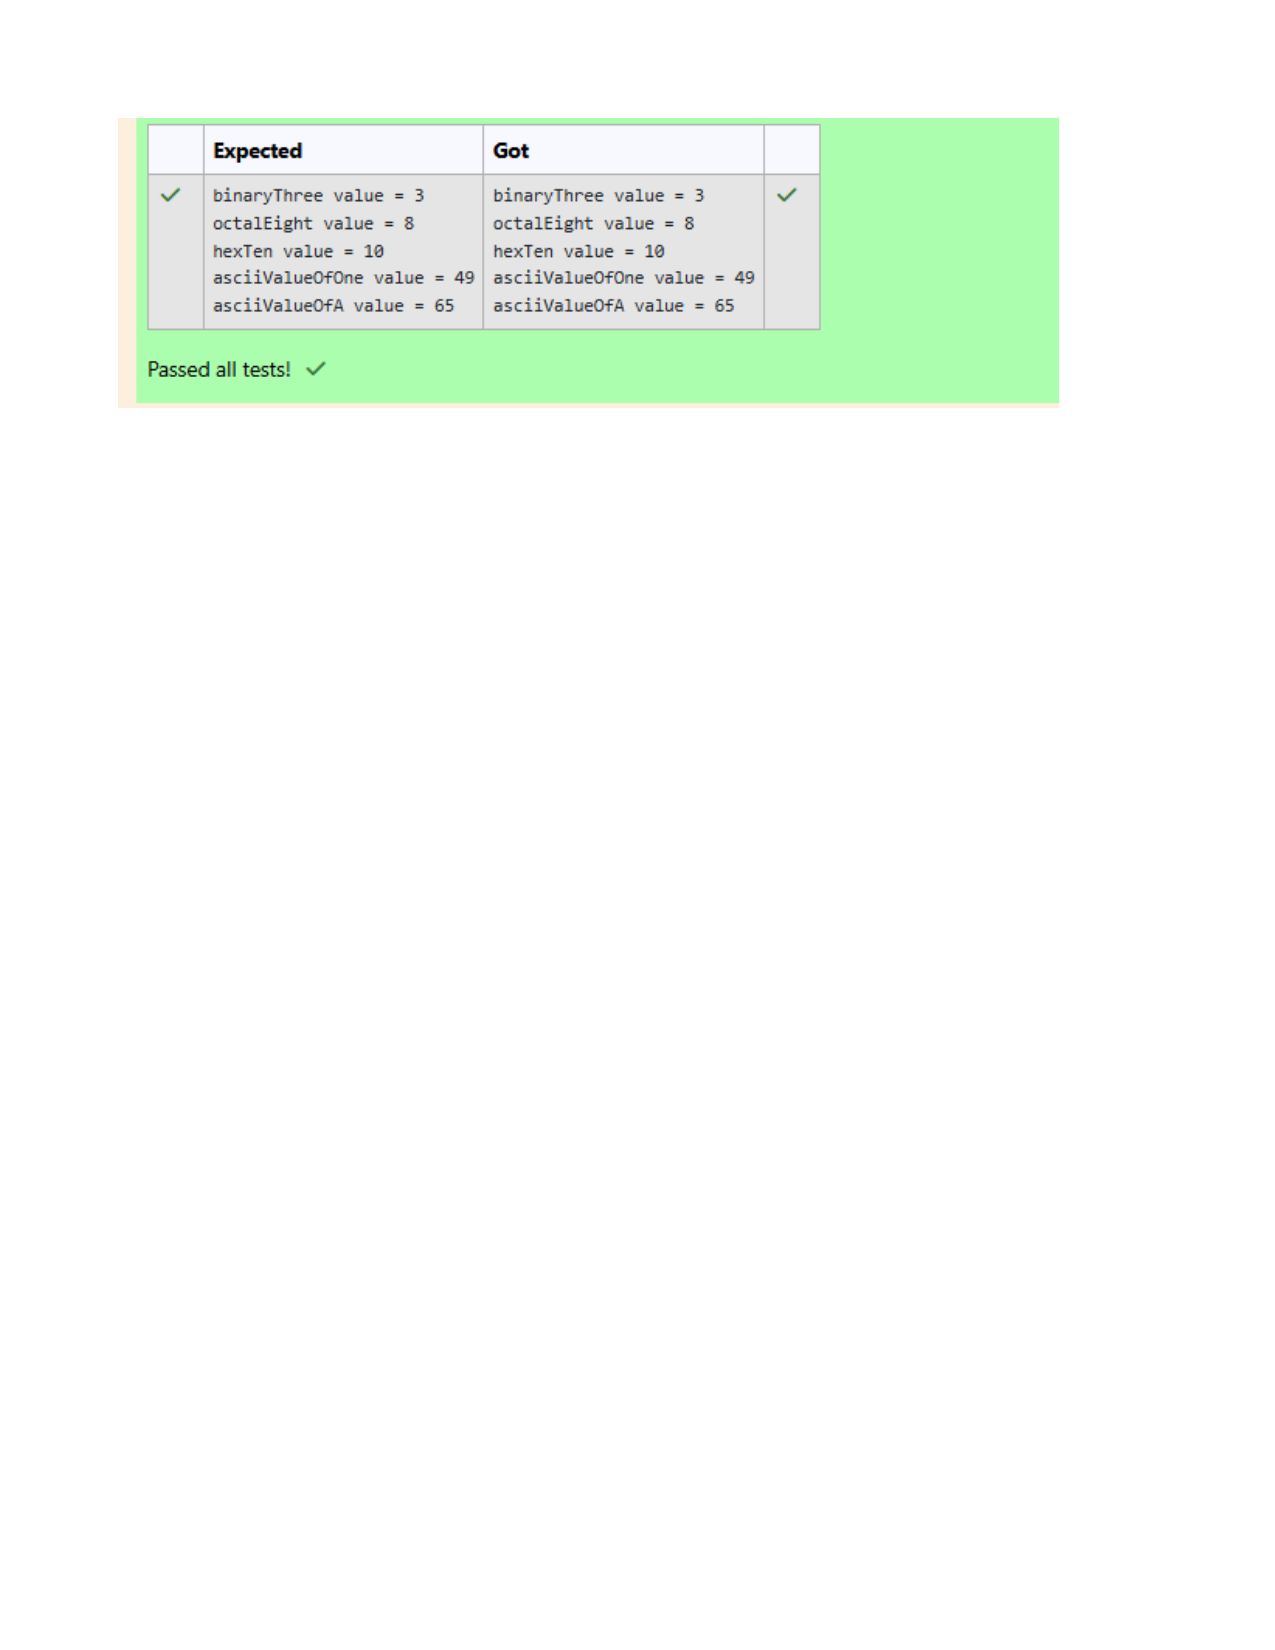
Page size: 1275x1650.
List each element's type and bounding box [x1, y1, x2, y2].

picture [118, 118, 1060, 408]
